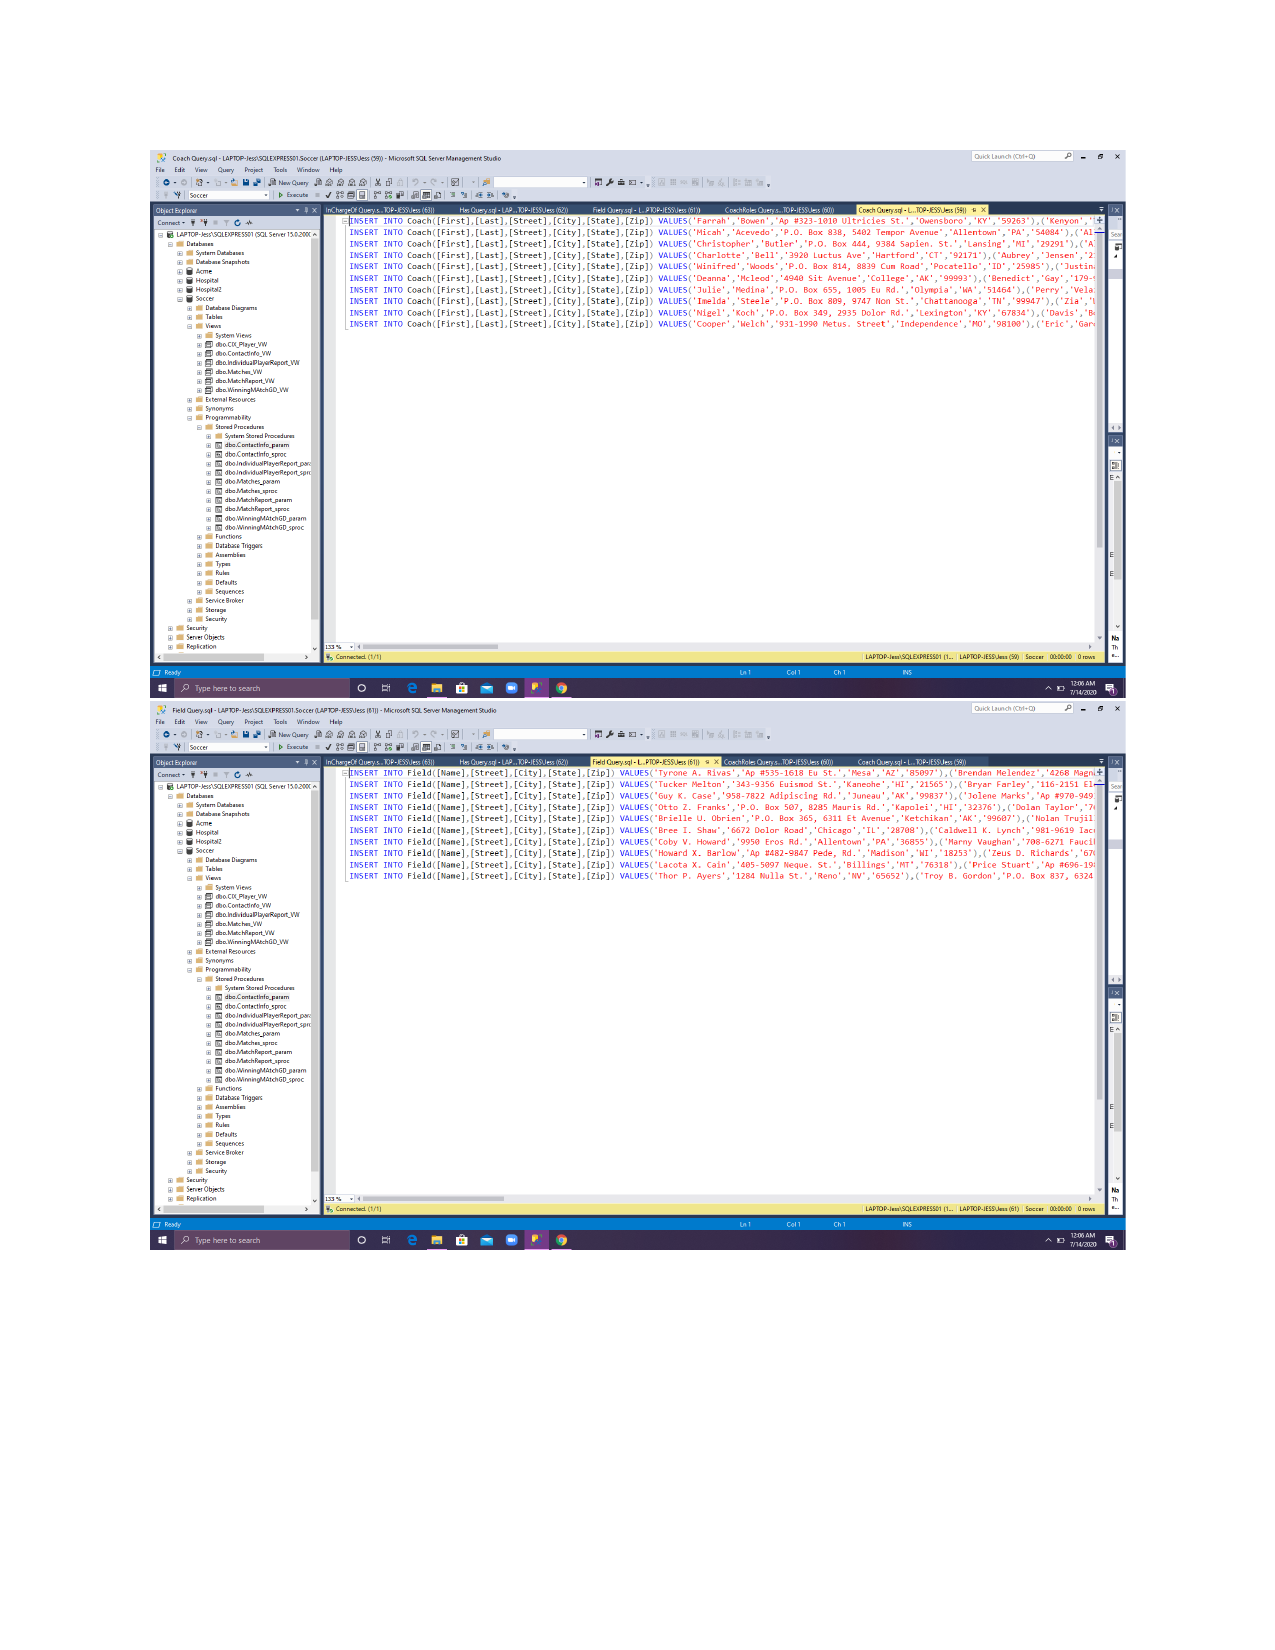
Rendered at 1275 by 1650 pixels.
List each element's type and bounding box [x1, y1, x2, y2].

picture [150, 150, 1126, 698]
picture [150, 701, 1126, 1250]
